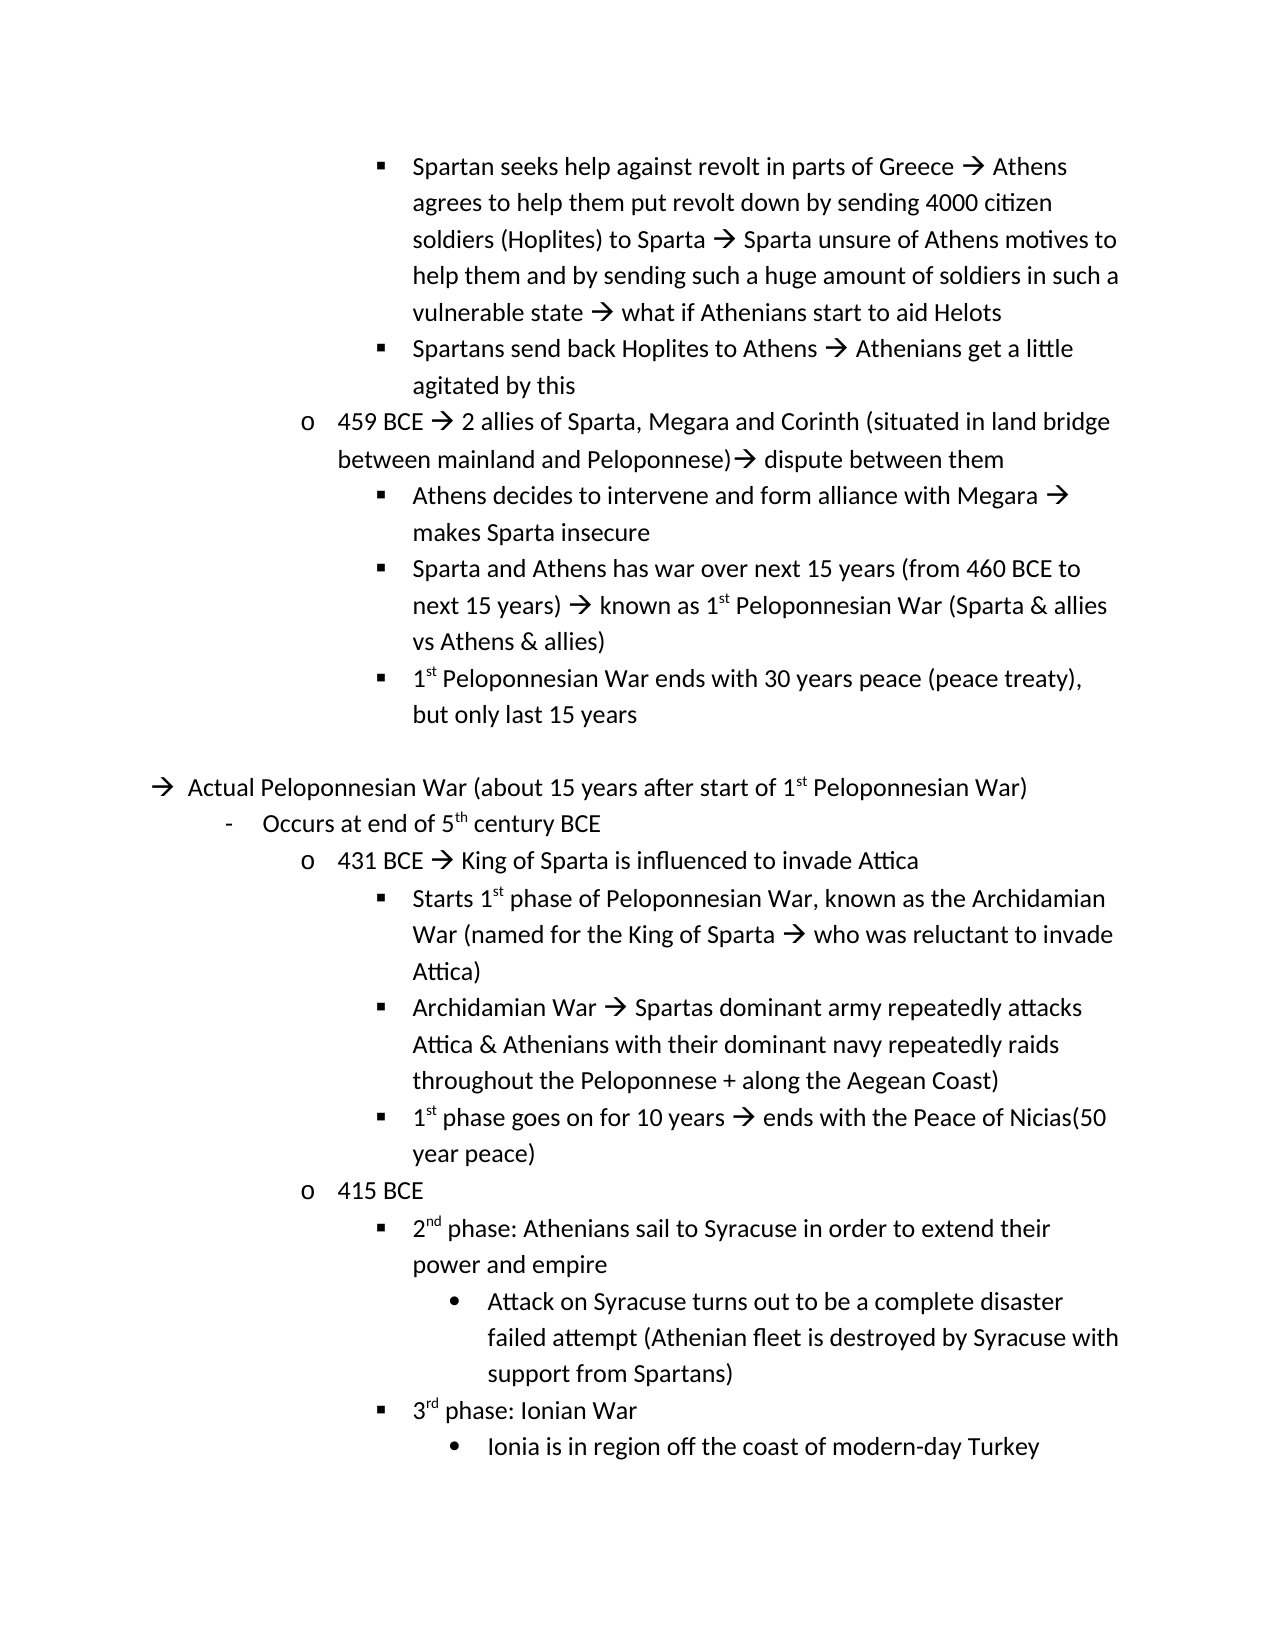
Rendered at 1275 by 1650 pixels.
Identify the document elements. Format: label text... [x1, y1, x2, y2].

list 2nd phase: Athenians sail to Syracuse in order to extend their power and empire [375, 1212, 1125, 1280]
list 1st phase goes on for 10 years ends with the Peace of Nicias(50 year peace) [375, 1101, 1125, 1169]
list 3rd phase: Ionian War [375, 1394, 1125, 1426]
list Archidamian War Spartas dominant army repeatedly attacks Attica & Athenians with their dominant navy repeatedly raids throughout the Peloponnese + along the Aegean Coast) [375, 991, 1125, 1096]
list 459 BCE 2 allies of Sparta, Megara and Corinth (situated in land bridge between mainland and Peloponnese) dispute between them [300, 405, 1125, 475]
list Sparta and Athens has war over next 15 years (from 460 BCE to next 15 years) known as 1st Peloponnesian War (Sparta & allies vs Athens & allies) [375, 552, 1125, 657]
list 1st Peloponnesian War ends with 30 years peace (peace treaty), but only last 15 years [375, 662, 1125, 730]
list Attack on Syracuse turns out to be a complete disaster failed attempt (Athenian fleet is destroyed by Syracuse with support from Spartans) [450, 1285, 1125, 1389]
list 431 BCE King of Sparta is influenced to invade Attica [300, 844, 1125, 877]
list 415 BCE [300, 1174, 1125, 1207]
list Ionia is in region off the coast of modern-day Turkey [450, 1431, 1125, 1462]
list Athens decides to intervene and form alliance with Megara makes Sparta insecure [375, 479, 1125, 548]
list Starts 1st phase of Peloponnesian War, known as the Archidamian War (named for the King of Sparta who was reluctant to invade Attica) [375, 882, 1125, 987]
list Spartan seeks help against revolt in parts of Greece Athens agrees to help them put revolt down by sending 4000 citizen soldiers (Hoplites) to Sparta Sparta unsure of Athens motives to help them and by sending such a huge amount of soldiers in such a vulnerable state what if Athenians start to aid Helots [375, 150, 1125, 328]
list Occurs at end of 5th century BCE [225, 808, 1125, 839]
text Actual Peloponnesian War (about 15 years after start of 1st Peloponnesian War) [150, 771, 1125, 803]
list Spartans send back Hoplites to Athens Athenians get a little agitated by this [375, 332, 1125, 401]
